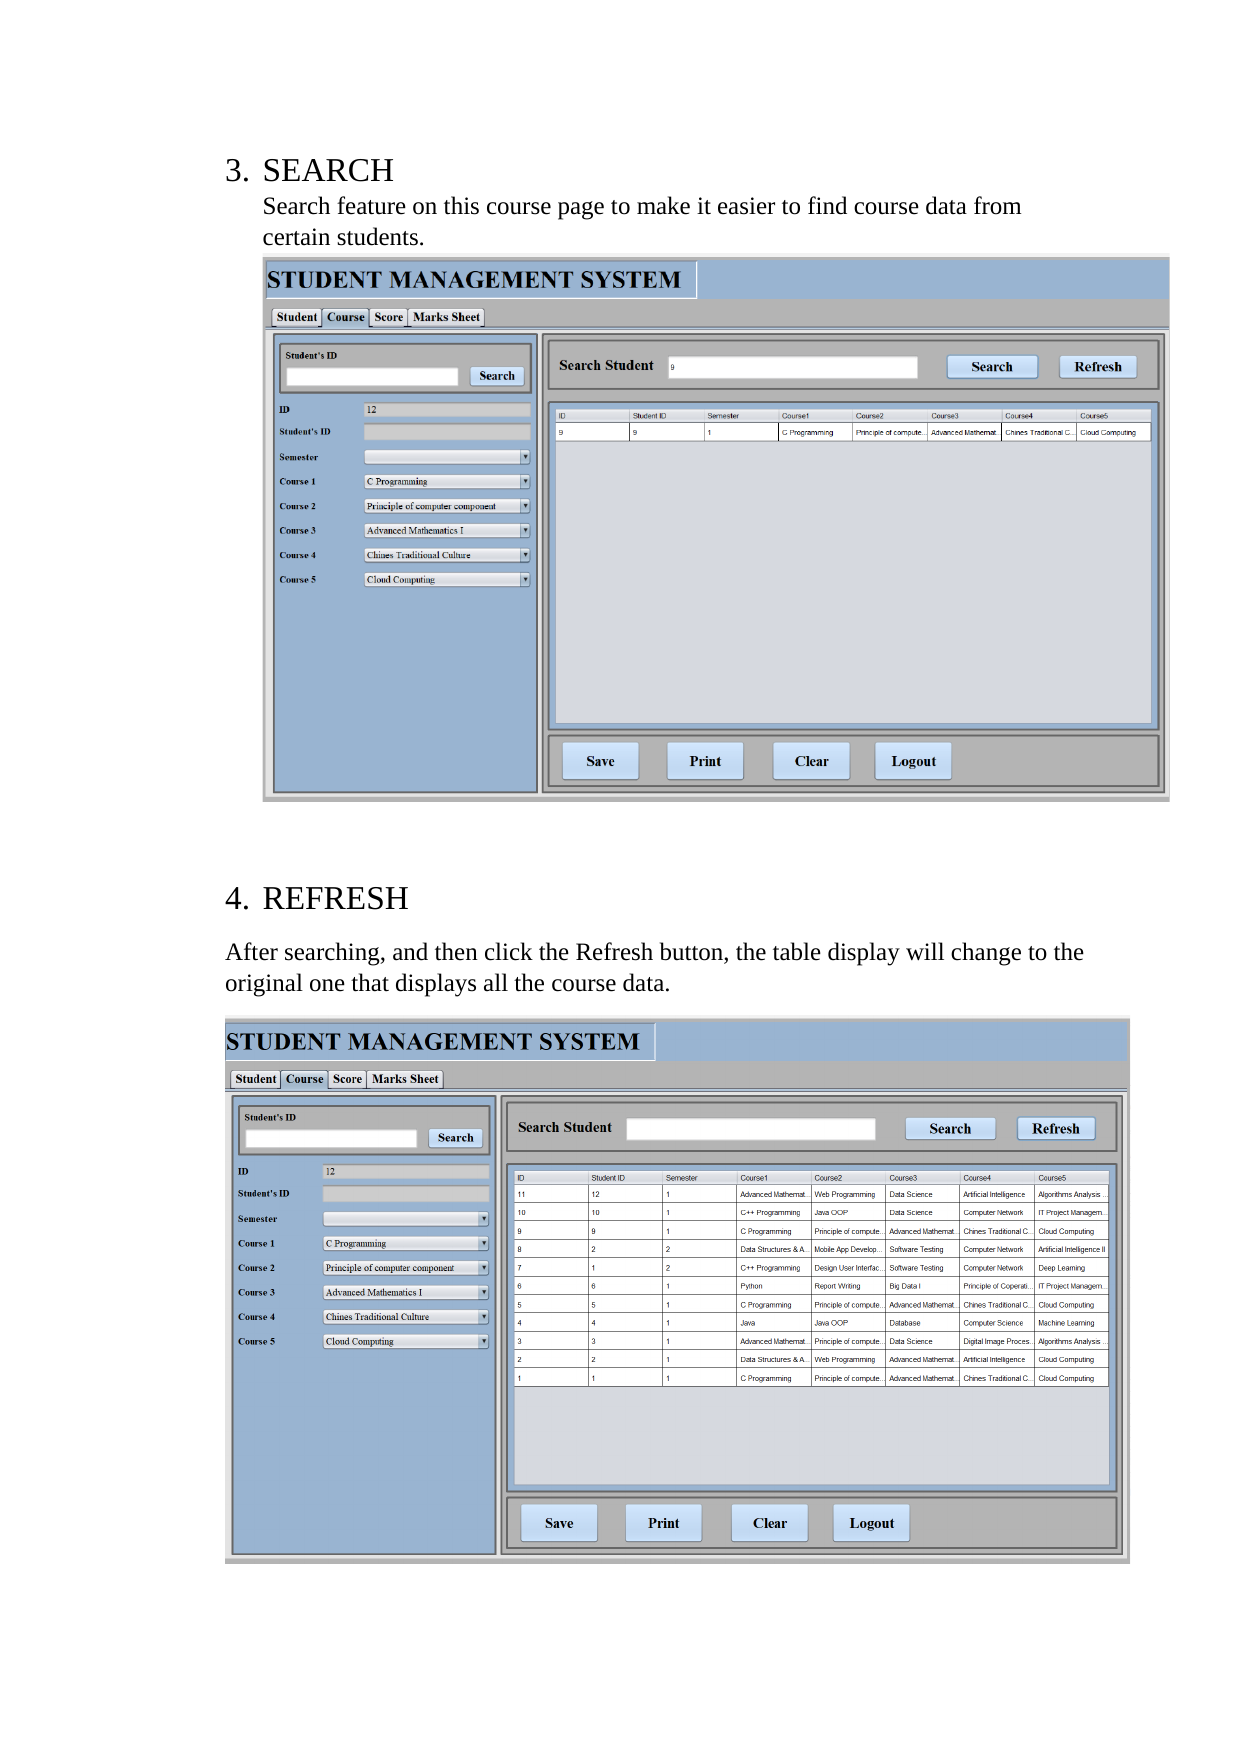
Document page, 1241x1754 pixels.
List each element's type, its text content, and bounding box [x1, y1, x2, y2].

list Search feature on this course page to make it easier to find course data from certain students. [262, 191, 1090, 251]
picture [225, 1015, 1130, 1564]
picture [262, 253, 1170, 802]
list REFRESH [225, 878, 1090, 917]
list SEARCH [225, 150, 1090, 188]
text After searching, and then click the Refresh button, the table display will change to the original one that displays all the course data. [225, 937, 1090, 996]
